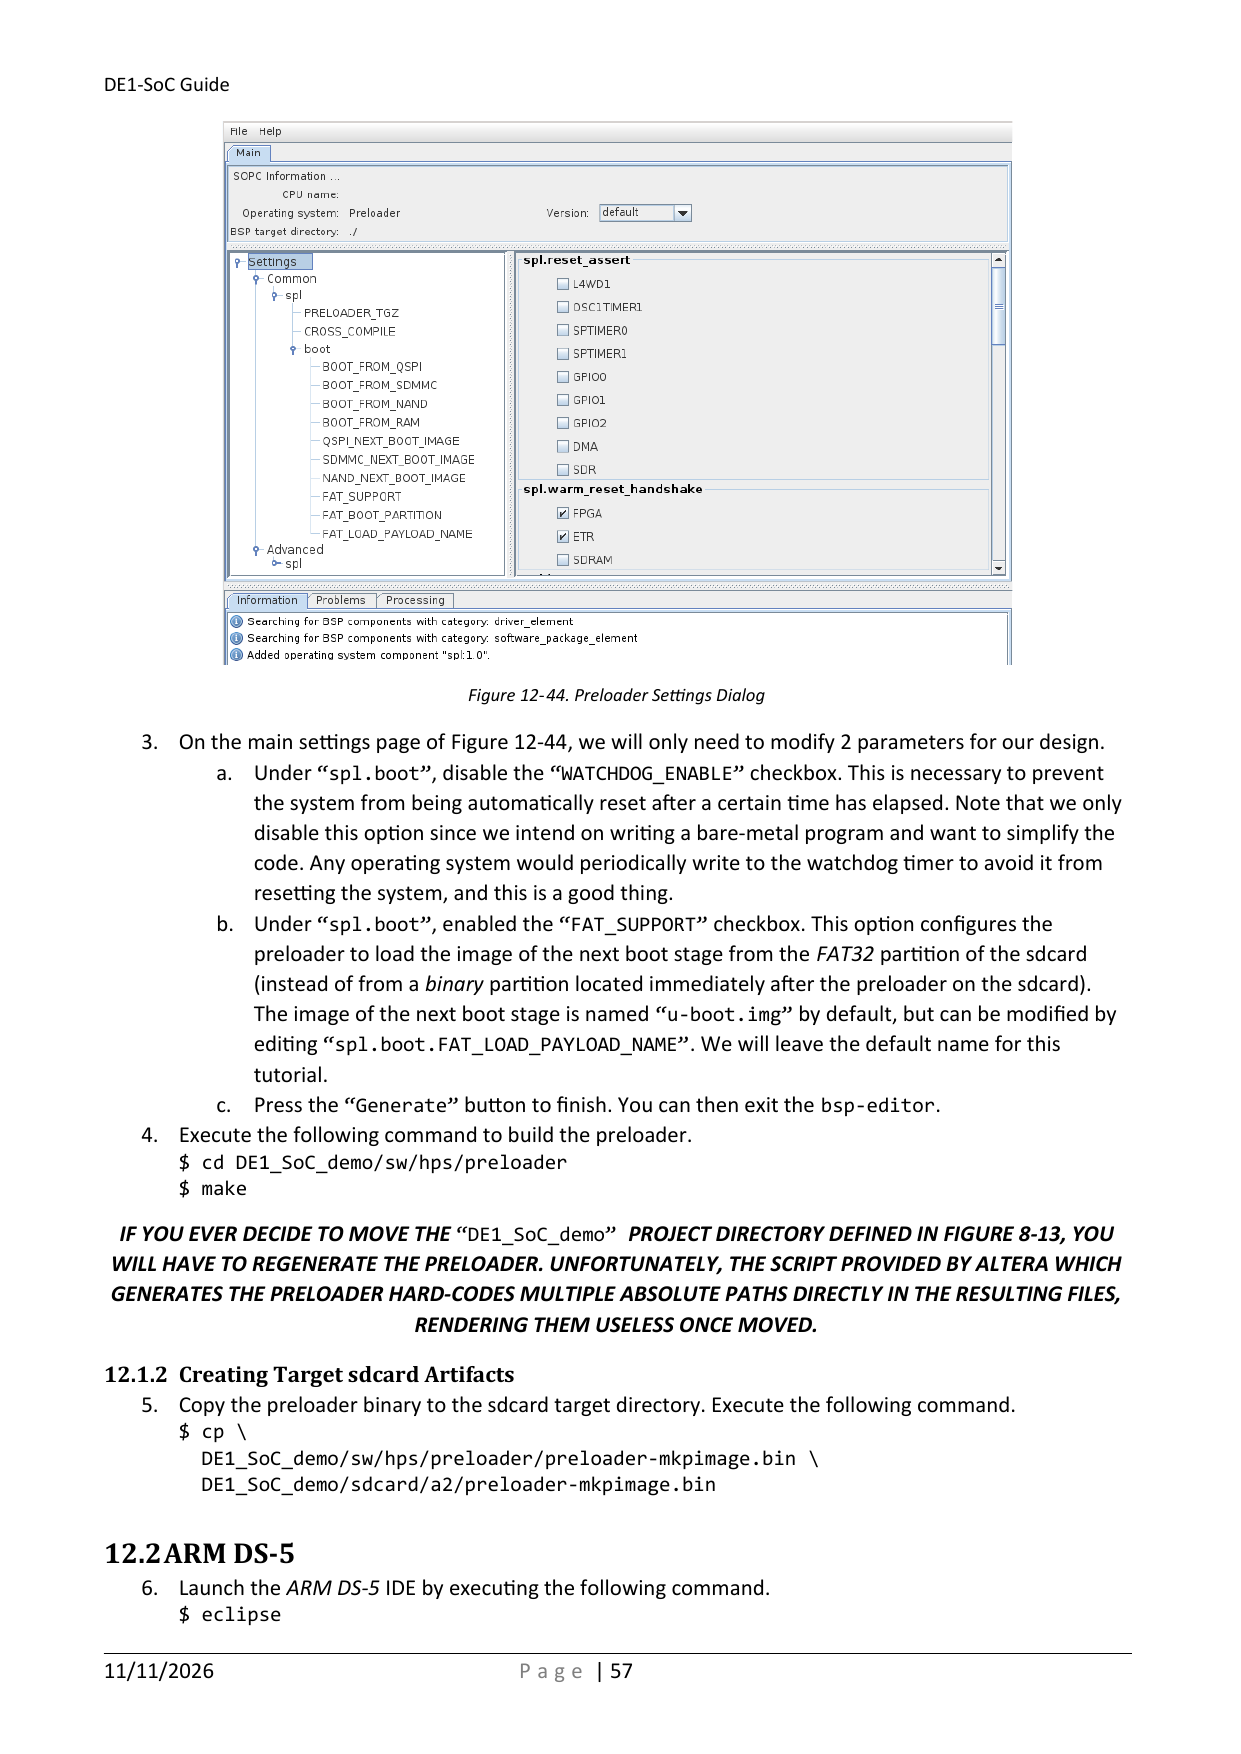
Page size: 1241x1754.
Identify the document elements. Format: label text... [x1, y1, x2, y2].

list Under “spl.boot”, enabled the “FAT_SUPPORT” checkbox. This option configures the preloader to load the image of the next boot stage from the FAT32 partition of the sdcard (instead of from a binary partition located immediately after the preloader on the sdcard). The image of the next boot stage is named “u-boot.img” by default, but can be modified by editing “spl.boot.FAT_LOAD_PAYLOAD_NAME”. We will leave the default name for this tutorial. [216, 909, 1132, 1088]
picture [222, 121, 1013, 665]
list Launch the ARM DS-5 IDE by executing the following command. $ eclipse [141, 1573, 1132, 1627]
subtitle Creating Target sdcard Artifacts [103, 1361, 1132, 1388]
subtitle ARM DS-5 [103, 1536, 1132, 1570]
list Press the “Generate” button to finish. You can then exit the bsp-editor. [216, 1090, 1132, 1118]
list Copy the preloader binary to the sdcard target directory. Execute the following command. $ cp \ DE1_SoC_demo/sw/hps/preloader/preloader-mkpimage.bin \ DE1_SoC_demo/sdcard/a2/preloader-mkpimage.bin [141, 1390, 1132, 1497]
list Execute the following command to build the preloader. $ cd DE1_SoC_demo/sw/hps/preloader $ make [141, 1120, 1132, 1201]
list Under “spl.boot”, disable the “WATCHDOG_ENABLE” checkbox. This is necessary to prevent the system from being automatically reset after a certain time has elapsed. Note that we only disable this option since we intend on writing a bare-metal program and want to simplify the code. Any operating system would periodically write to the watchdog timer to avoid it from resetting the system, and this is a good thing. [216, 758, 1132, 906]
